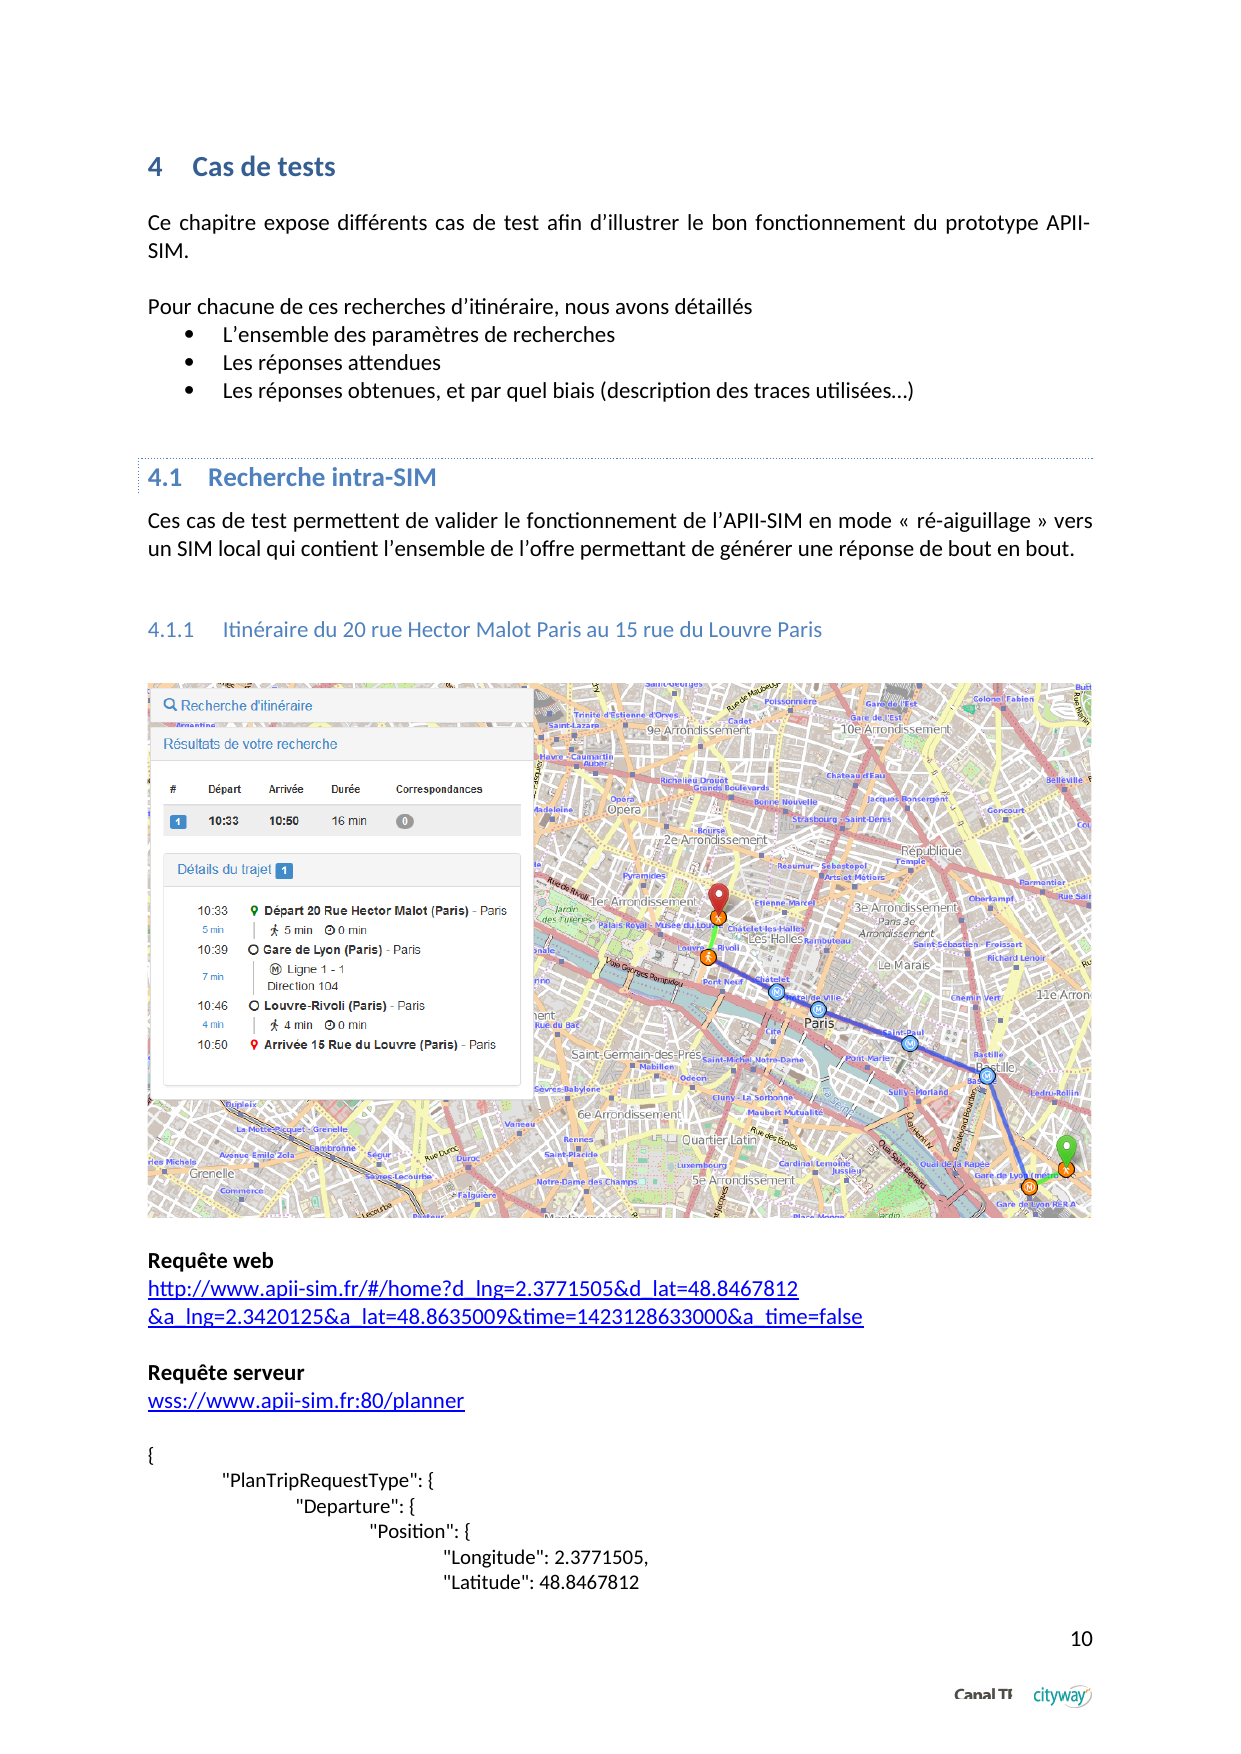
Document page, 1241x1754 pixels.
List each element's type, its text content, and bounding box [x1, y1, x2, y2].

text "Latitude": 48.8467812 [148, 1569, 1093, 1595]
text { [148, 1442, 1093, 1468]
text Requête serveur [148, 1358, 1093, 1386]
text Ce chapitre expose différents cas de test afin d’illustrer le bon fonctionnement du prototype APII-SIM. [148, 208, 1093, 264]
list Les réponses obtenues, et par quel biais (description des traces utilisées…) [185, 376, 1093, 404]
text Requête web [148, 1246, 1093, 1274]
text "Position": { [148, 1518, 1093, 1544]
list Les réponses attendues [185, 348, 1093, 376]
subtitle Cas de tests [148, 148, 1093, 183]
picture [1028, 1677, 1095, 1711]
subtitle Itinéraire du 20 rue Hector Malot Paris au 15 rue du Louvre Paris [148, 615, 1093, 643]
subtitle Recherche intra-SIM [138, 457, 1093, 493]
text wss://www.apii-sim.fr:80/planner [148, 1386, 1093, 1414]
text Pour chacune de ces recherches d’itinéraire, nous avons détaillés [148, 292, 1093, 320]
list L’ensemble des paramètres de recherches [185, 320, 1093, 348]
picture [953, 1686, 1013, 1699]
text Ces cas de test permettent de valider le fonctionnement de l’APII-SIM en mode « ré-aiguillage » vers un SIM local qui contient l’ensemble de l’offre permettant de générer une réponse de bout en bout. [148, 506, 1093, 562]
picture [147, 683, 1092, 1218]
text "Departure": { [148, 1493, 1093, 1518]
text "Longitude": 2.3771505, [148, 1544, 1093, 1569]
text http://www.apii-sim.fr/#/home?d_lng=2.3771505&d_lat=48.8467812 &a_lng=2.3420125&a_lat=48.8635009&time=1423128633000&a_time=false [148, 1274, 1093, 1330]
text "PlanTripRequestType": { [148, 1468, 1093, 1493]
